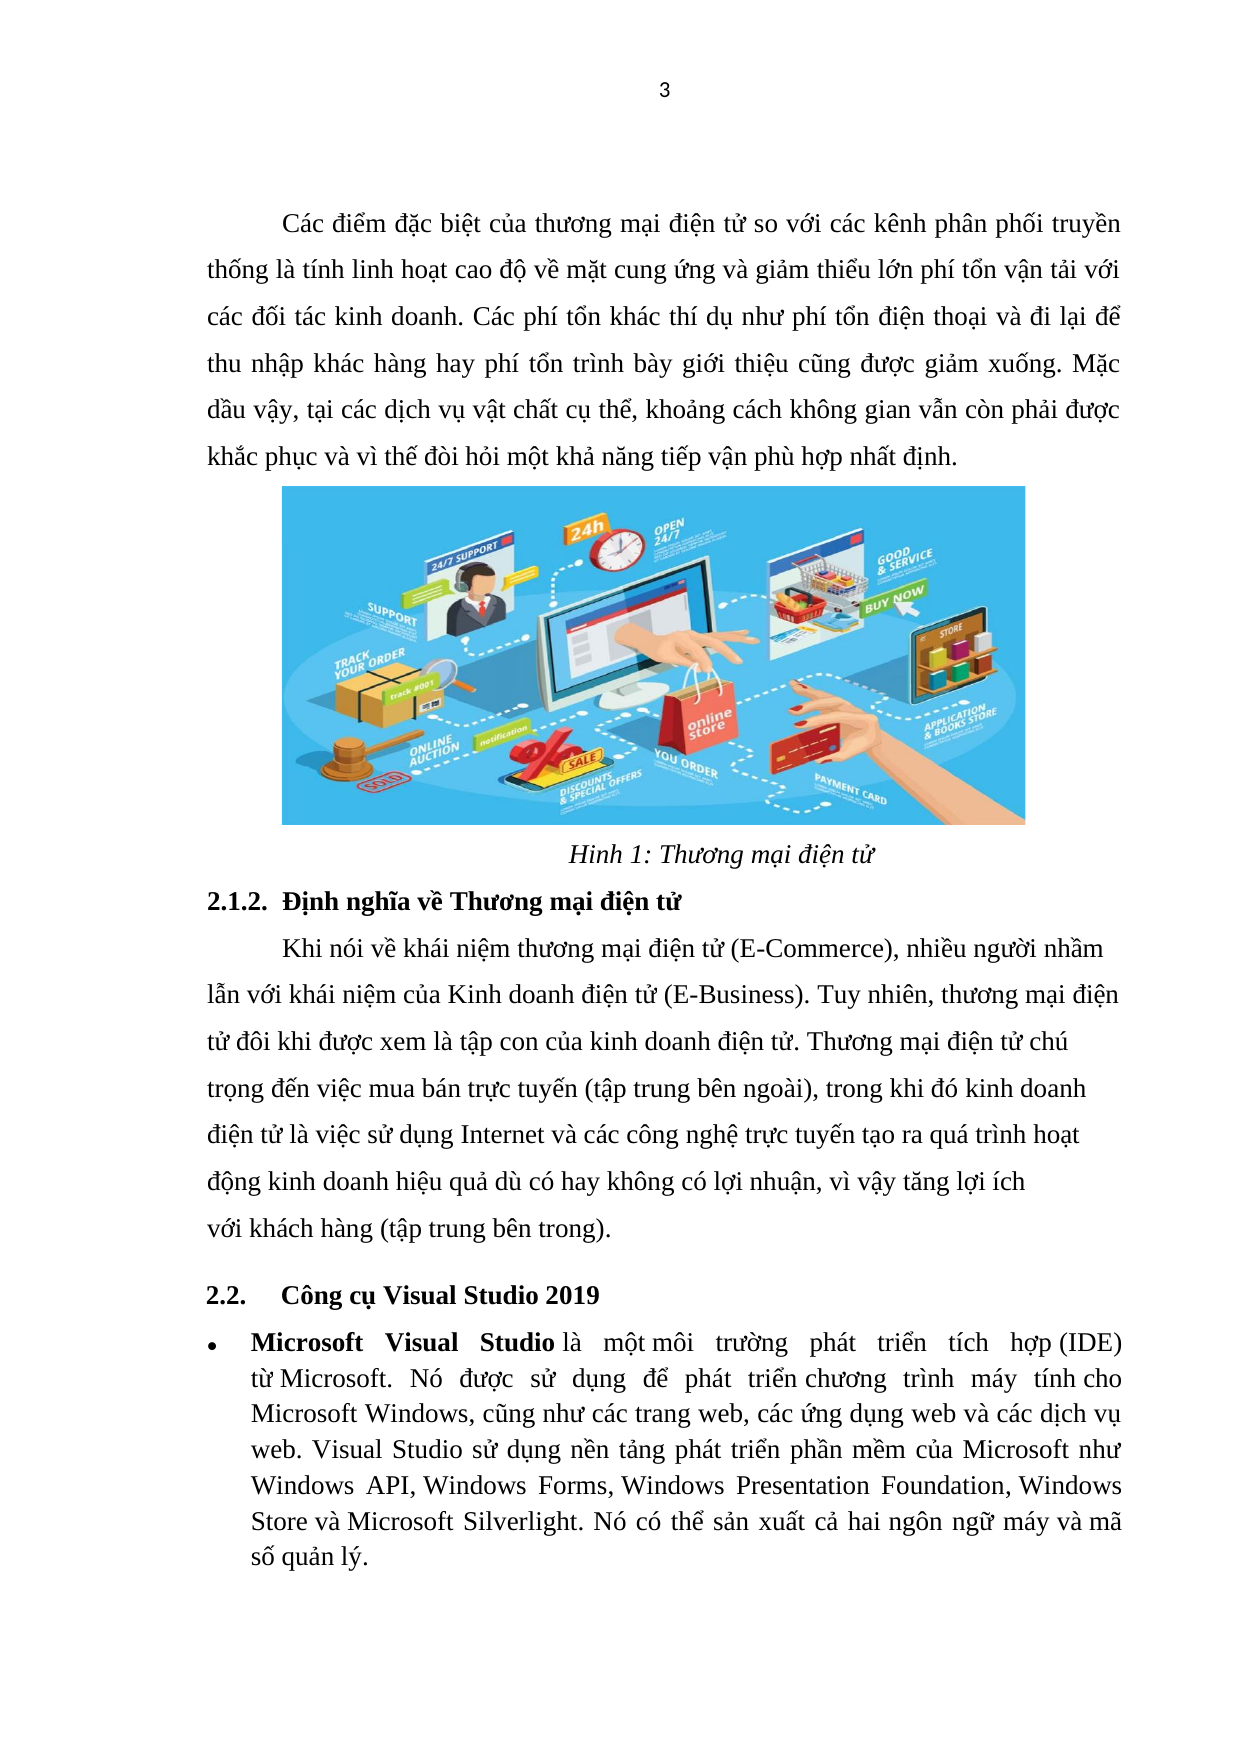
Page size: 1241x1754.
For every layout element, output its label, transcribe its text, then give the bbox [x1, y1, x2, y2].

text Các điểm đặc biệt của thương mại điện tử so với các kênh phân phối truyền thống là tính linh hoạt cao độ về mặt cung ứng và giảm thiểu lớn phí tổn vận tải với các đối tác kinh doanh. Các phí tổn khác thí dụ như phí tổn điện thoại và đi lại để thu nhập khác hàng hay phí tổn trình bày giới thiệu cũng được giảm xuống. Mặc dầu vậy, tại các dịch vụ vật chất cụ thể, khoảng cách không gian vẫn còn phải được khắc phục và vì thế đòi hỏi một khả năng tiếp vận phù hợp nhất định. [207, 207, 1122, 471]
subtitle Định nghĩa về Thương mại điện tử [207, 885, 1122, 916]
list Microsoft Visual Studio là một môi trường phát triển tích hợp (IDE) từ Microsoft. Nó được sử dụng để phát triển chương trình máy tính cho Microsoft Windows, cũng như các trang web, các ứng dụng web và các dịch vụ web. Visual Studio sử dụng nền tảng phát triển phần mềm của Microsoft như Windows API, Windows Forms, Windows Presentation Foundation, Windows Store và Microsoft Silverlight. Nó có thể sản xuất cả hai ngôn ngữ máy và mã số quản lý. [207, 1326, 1122, 1572]
picture [281, 486, 1026, 825]
list Khi nói về khái niệm thương mại điện tử (E-Commerce), nhiều người nhầm lẫn với khái niệm của Kinh doanh điện tử (E-Business). Tuy nhiên, thương mại điện tử đôi khi được xem là tập con của kinh doanh điện tử. Thương mại điện tử chú trọng đến việc mua bán trực tuyến (tập trung bên ngoài), trong khi đó kinh doanh điện tử là việc sử dụng Internet và các công nghệ trực tuyến tạo ra quá trình hoạt động kinh doanh hiệu quả dù có hay không có lợi nhuận, vì vậy tăng lợi ích với khách hàng (tập trung bên trong). [207, 932, 1122, 1243]
subtitle Công cụ Visual Studio 2019 [206, 1279, 1122, 1311]
text Hinh 1: Thương mại điện tử [247, 838, 1122, 870]
